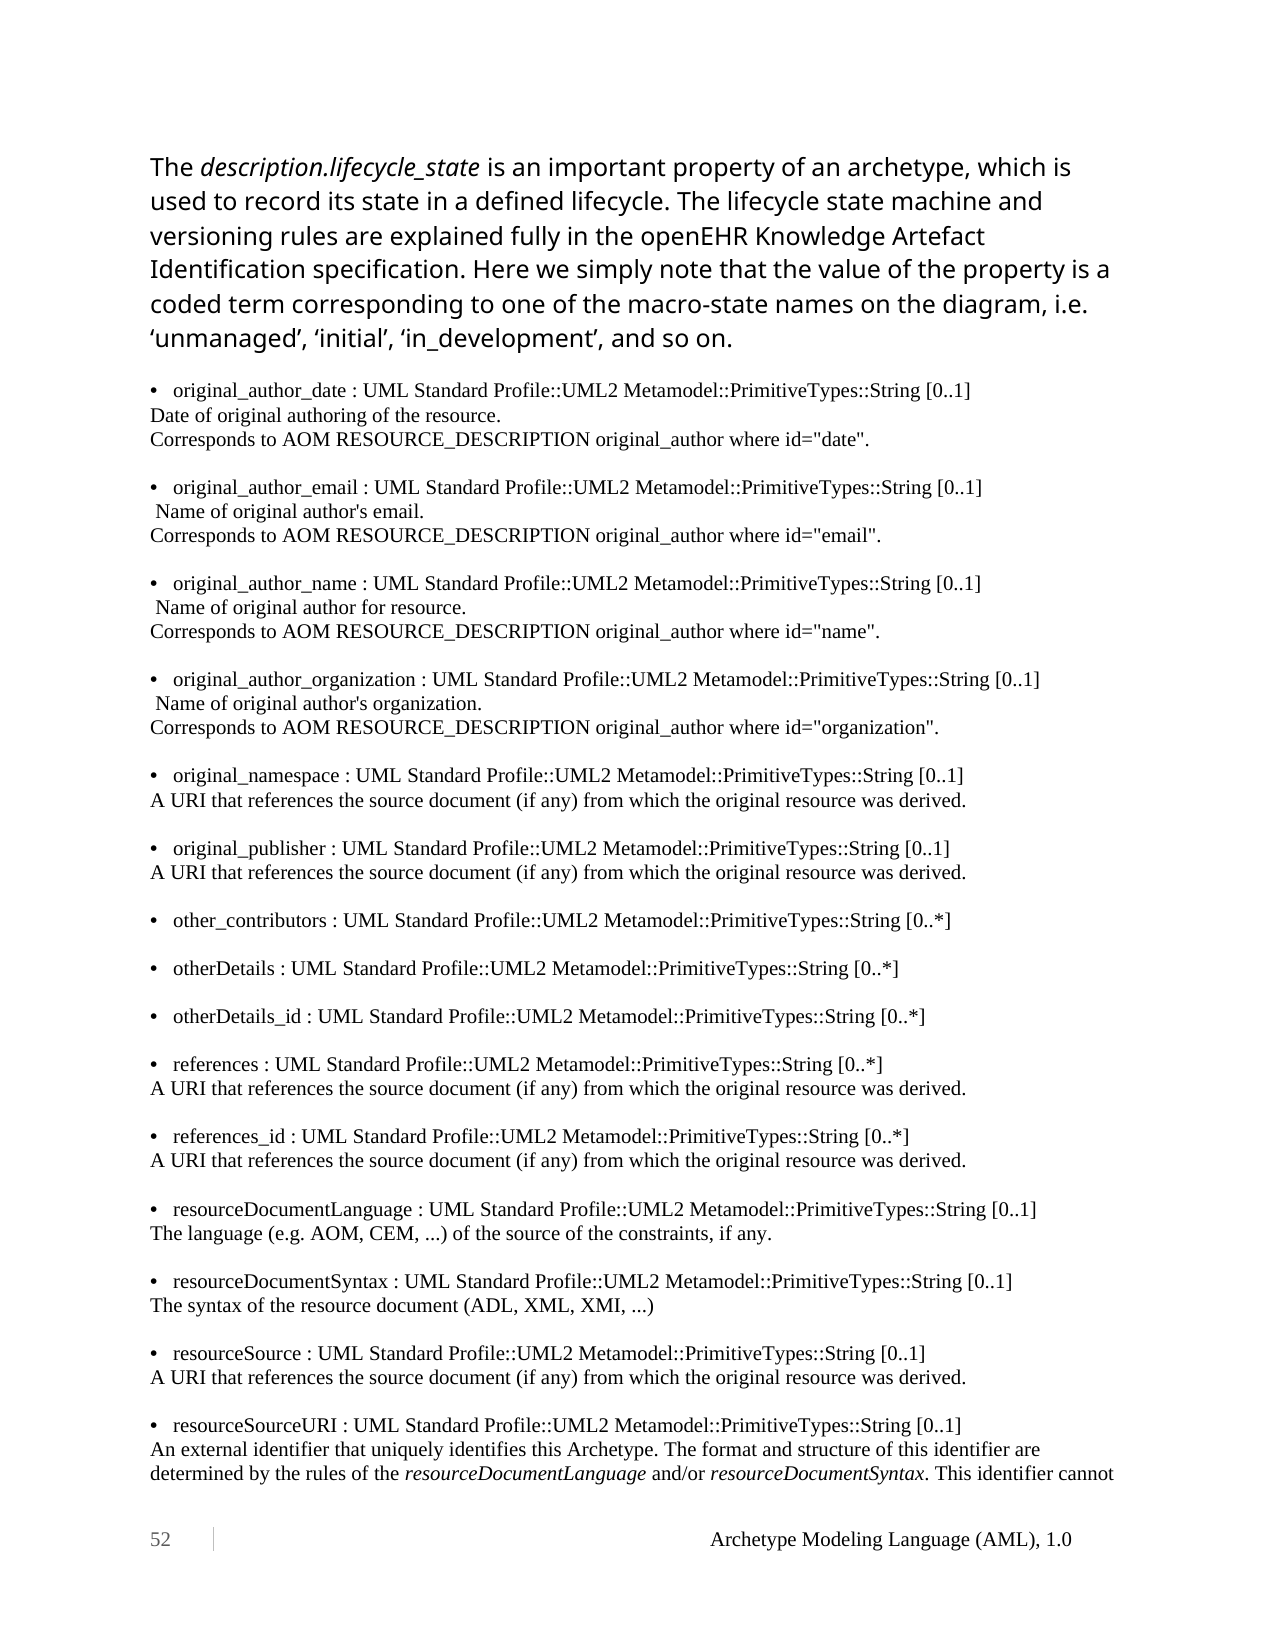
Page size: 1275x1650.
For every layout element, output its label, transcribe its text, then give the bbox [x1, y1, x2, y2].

text The language (e.g. AOM, CEM, ...) of the source of the constraints, if any. [150, 1221, 1125, 1245]
text A URI that references the source document (if any) from which the original resource was derived. [150, 1148, 1125, 1172]
text • other_contributors : UML Standard Profile::UML2 Metamodel::PrimitiveTypes::String [0..*] [150, 908, 1125, 932]
text The syntax of the resource document (ADL, XML, XMI, ...) [150, 1293, 1125, 1317]
text Corresponds to AOM RESOURCE_DESCRIPTION original_author where id="date". [150, 427, 1125, 451]
text A URI that references the source document (if any) from which the original resource was derived. [150, 860, 1125, 884]
text Name of original author for resource. [150, 595, 1125, 619]
text A URI that references the source document (if any) from which the original resource was derived. [150, 787, 1125, 812]
text Name of original author's email. [150, 499, 1125, 523]
text • references_id : UML Standard Profile::UML2 Metamodel::PrimitiveTypes::String [0..*] [150, 1124, 1125, 1148]
text Corresponds to AOM RESOURCE_DESCRIPTION original_author where id="email". [150, 523, 1125, 547]
text • original_author_organization : UML Standard Profile::UML2 Metamodel::PrimitiveTypes::String [0..1] [150, 667, 1125, 691]
text Date of original authoring of the resource. [150, 402, 1125, 427]
text Corresponds to AOM RESOURCE_DESCRIPTION original_author where id="name". [150, 619, 1125, 643]
text Name of original author's organization. [150, 691, 1125, 715]
text The description.lifecycle_state is an important property of an archetype, which is used to record its state in a defined lifecycle. The lifecycle state machine and versioning rules are explained fully in the openEHR Knowledge Artefact Identification specification. Here we simply note that the value of the property is a coded term corresponding to one of the macro-state names on the diagram, i.e. ‘unmanaged’, ‘initial’, ‘in_development’, and so on. [150, 150, 1125, 354]
text • resourceSource : UML Standard Profile::UML2 Metamodel::PrimitiveTypes::String [0..1] [150, 1341, 1125, 1365]
text • original_publisher : UML Standard Profile::UML2 Metamodel::PrimitiveTypes::String [0..1] [150, 836, 1125, 860]
text • references : UML Standard Profile::UML2 Metamodel::PrimitiveTypes::String [0..*] [150, 1052, 1125, 1076]
text • resourceDocumentSyntax : UML Standard Profile::UML2 Metamodel::PrimitiveTypes::String [0..1] [150, 1269, 1125, 1293]
text • resourceSourceURI : UML Standard Profile::UML2 Metamodel::PrimitiveTypes::String [0..1] [150, 1413, 1125, 1437]
text • original_author_name : UML Standard Profile::UML2 Metamodel::PrimitiveTypes::String [0..1] [150, 571, 1125, 595]
text • otherDetails_id : UML Standard Profile::UML2 Metamodel::PrimitiveTypes::String [0..*] [150, 1004, 1125, 1028]
text Corresponds to AOM RESOURCE_DESCRIPTION original_author where id="organization". [150, 715, 1125, 739]
text • resourceDocumentLanguage : UML Standard Profile::UML2 Metamodel::PrimitiveTypes::String [0..1] [150, 1197, 1125, 1221]
text A URI that references the source document (if any) from which the original resource was derived. [150, 1365, 1125, 1389]
text • original_author_email : UML Standard Profile::UML2 Metamodel::PrimitiveTypes::String [0..1] [150, 475, 1125, 499]
text • original_author_date : UML Standard Profile::UML2 Metamodel::PrimitiveTypes::String [0..1] [150, 378, 1125, 402]
text • original_namespace : UML Standard Profile::UML2 Metamodel::PrimitiveTypes::String [0..1] [150, 763, 1125, 787]
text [150, 1437, 1125, 1485]
text • otherDetails : UML Standard Profile::UML2 Metamodel::PrimitiveTypes::String [0..*] [150, 956, 1125, 980]
text A URI that references the source document (if any) from which the original resource was derived. [150, 1076, 1125, 1100]
